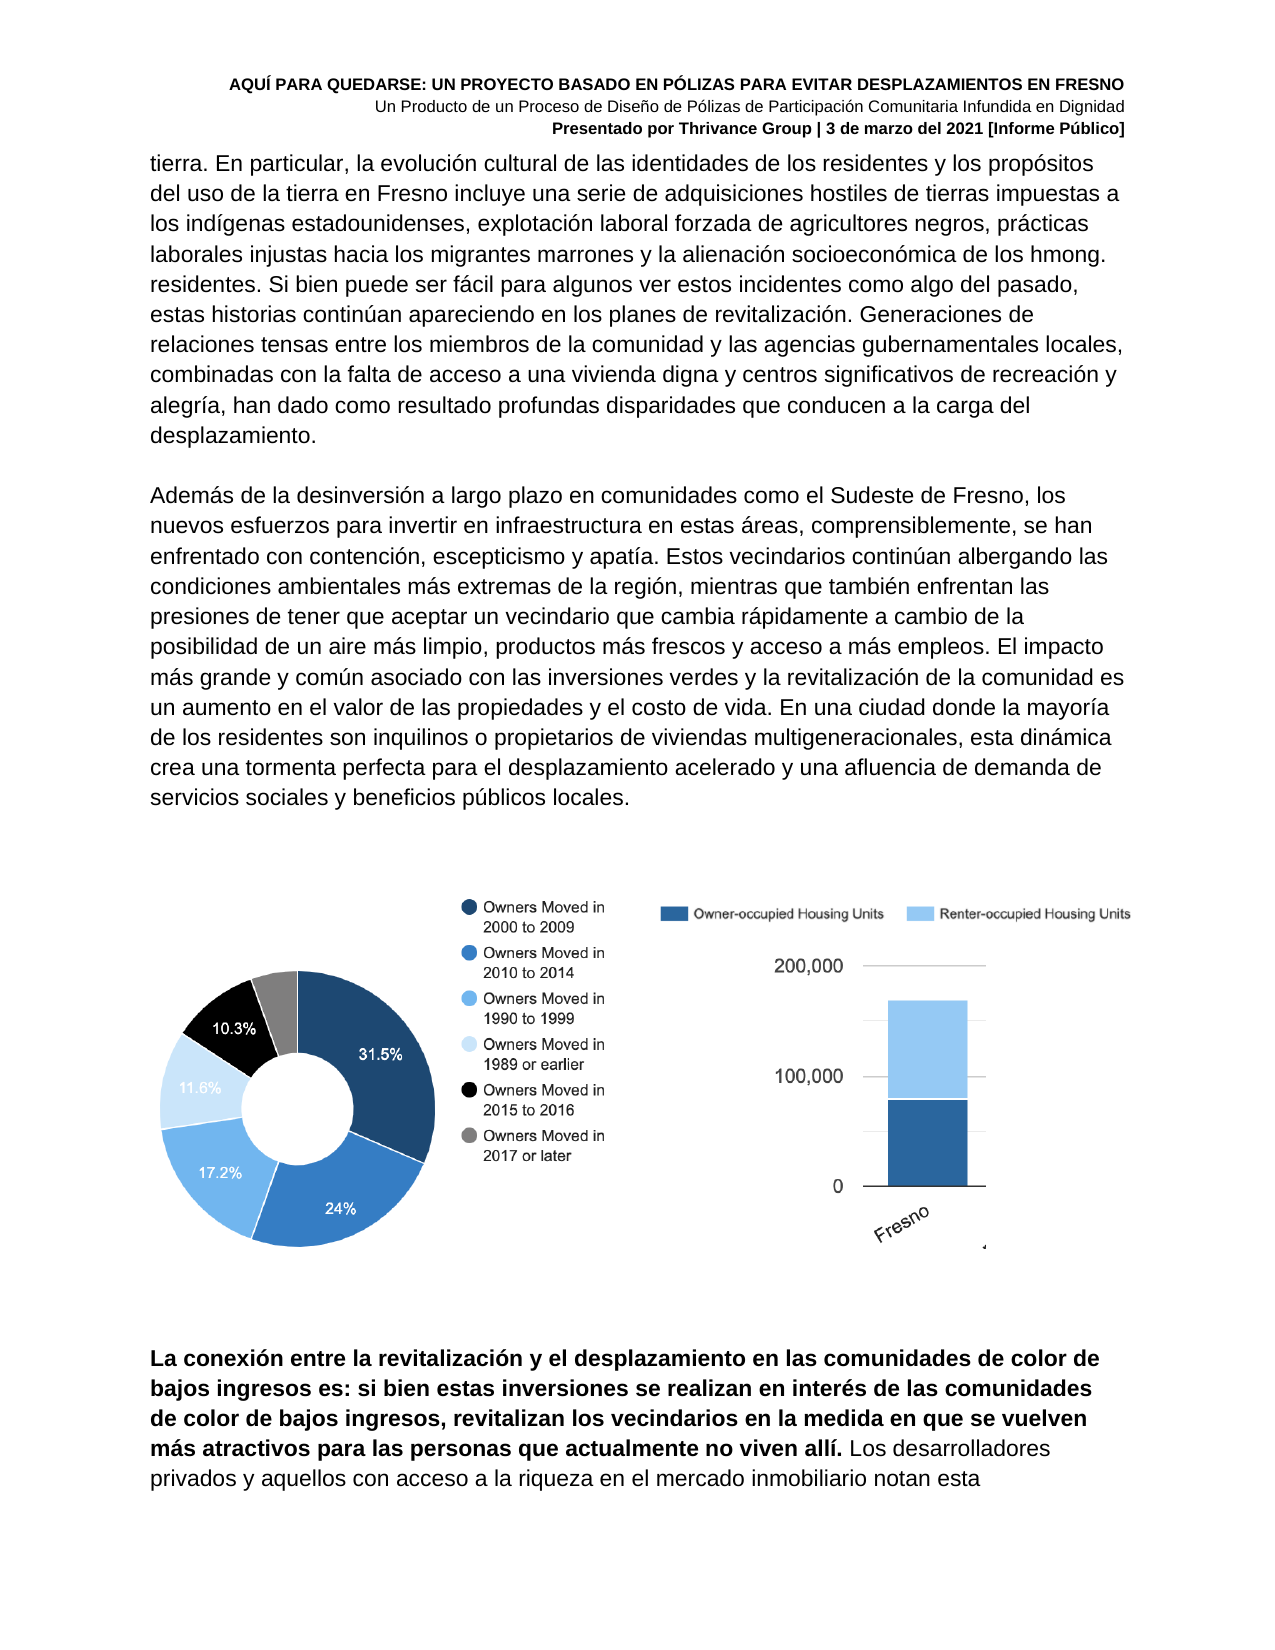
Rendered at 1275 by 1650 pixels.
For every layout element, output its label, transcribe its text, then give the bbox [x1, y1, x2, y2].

text Además de la desinversión a largo plazo en comunidades como el Sudeste de Fresno, los nuevos esfuerzos para invertir en infraestructura en estas áreas, comprensiblemente, se han enfrentado con contención, escepticismo y apatía. Estos vecindarios continúan albergando las condiciones ambientales más extremas de la región, mientras que también enfrentan las presiones de tener que aceptar un vecindario que cambia rápidamente a cambio de la posibilidad de un aire más limpio, productos más frescos y acceso a más empleos. El impacto más grande y común asociado con las inversiones verdes y la revitalización de la comunidad es un aumento en el valor de las propiedades y el costo de vida. En una ciudad donde la mayoría de los residentes son inquilinos o propietarios de viviendas multigeneracionales, esta dinámica crea una tormenta perfecta para el desplazamiento acelerado y una afluencia de demanda de servicios sociales y beneficios públicos locales. [150, 482, 1125, 811]
picture [643, 891, 1144, 935]
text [150, 150, 1125, 448]
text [150, 1344, 1125, 1492]
picture [728, 937, 986, 1249]
picture [153, 891, 611, 1253]
